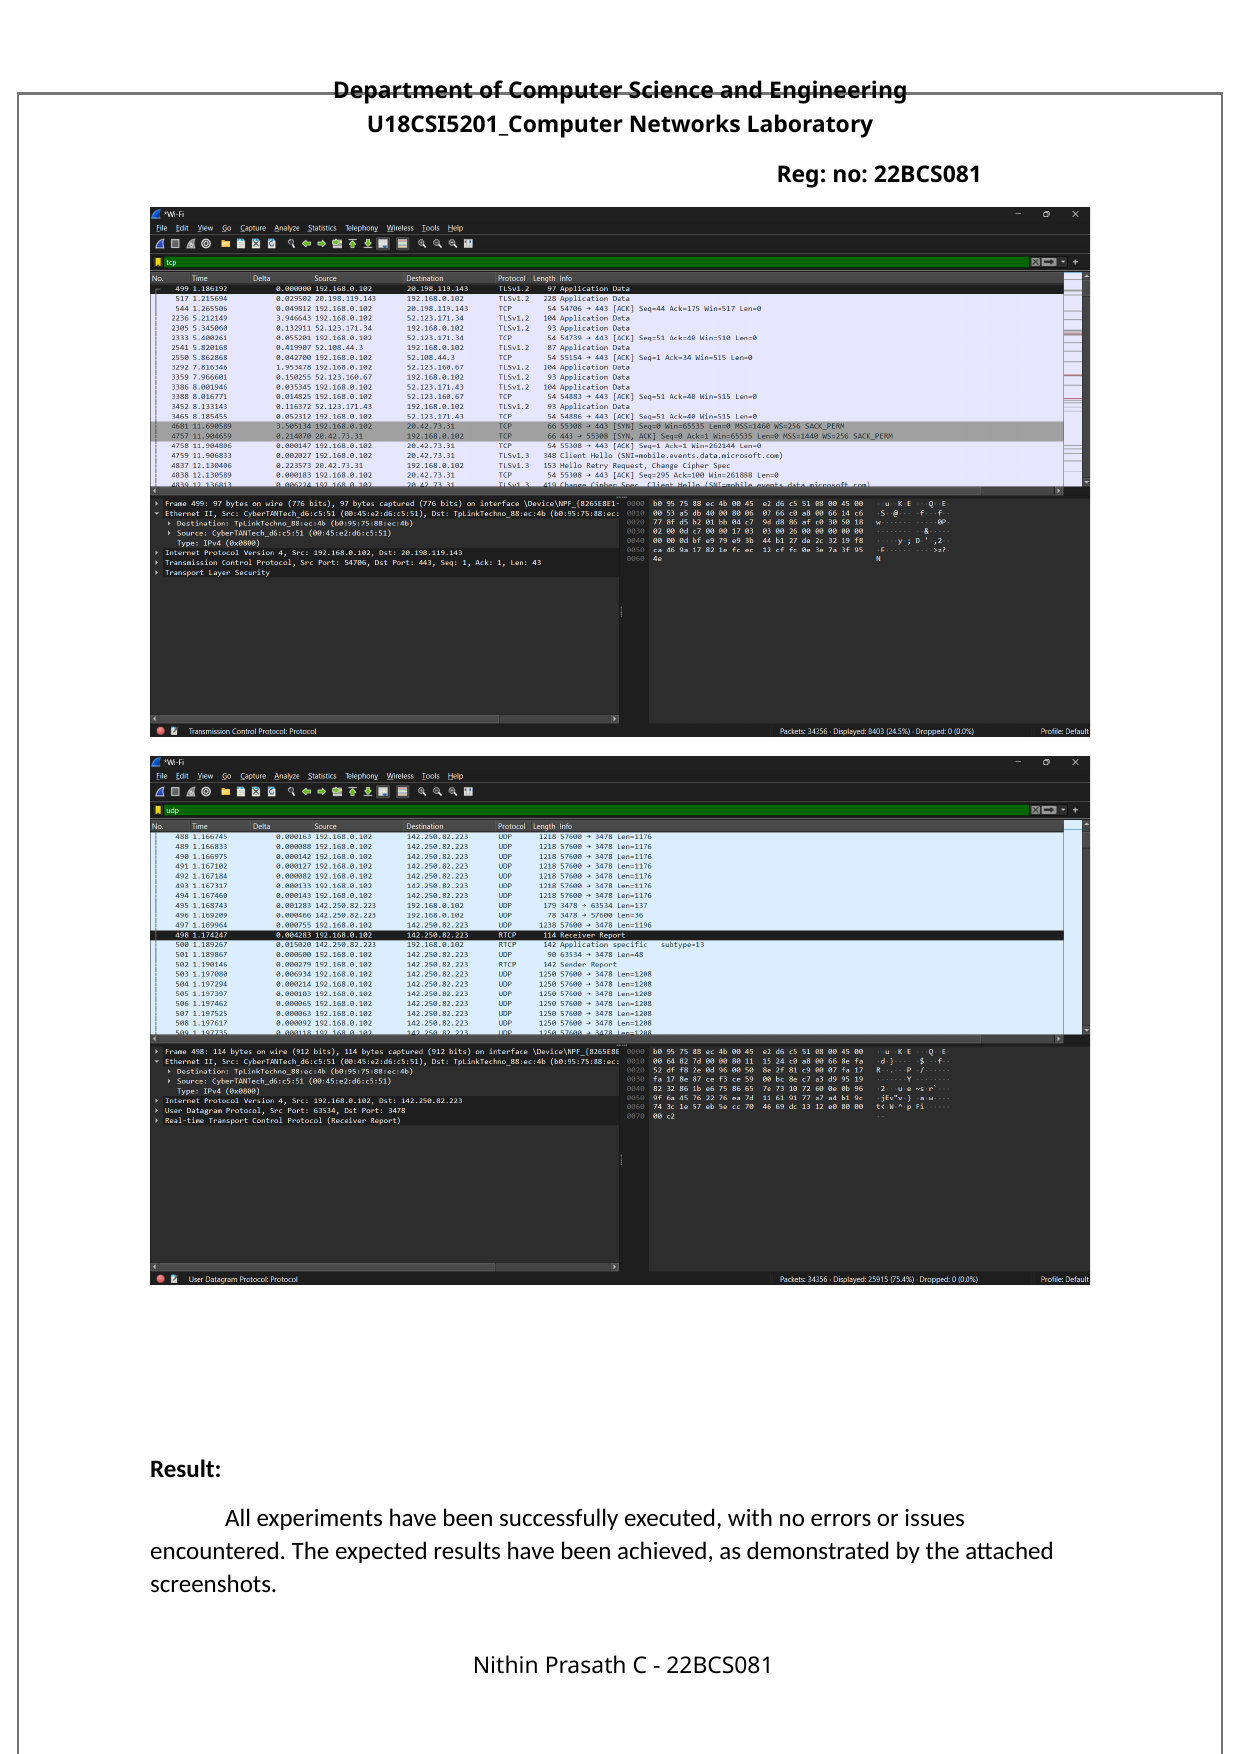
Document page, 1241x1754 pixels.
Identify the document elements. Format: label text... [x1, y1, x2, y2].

text Result: [150, 1453, 1090, 1483]
text All experiments have been successfully executed, with no errors or issues encountered. The expected results have been achieved, as demonstrated by the attached screenshots. [150, 1502, 1090, 1599]
picture [150, 207, 1091, 737]
picture [150, 756, 1091, 1285]
